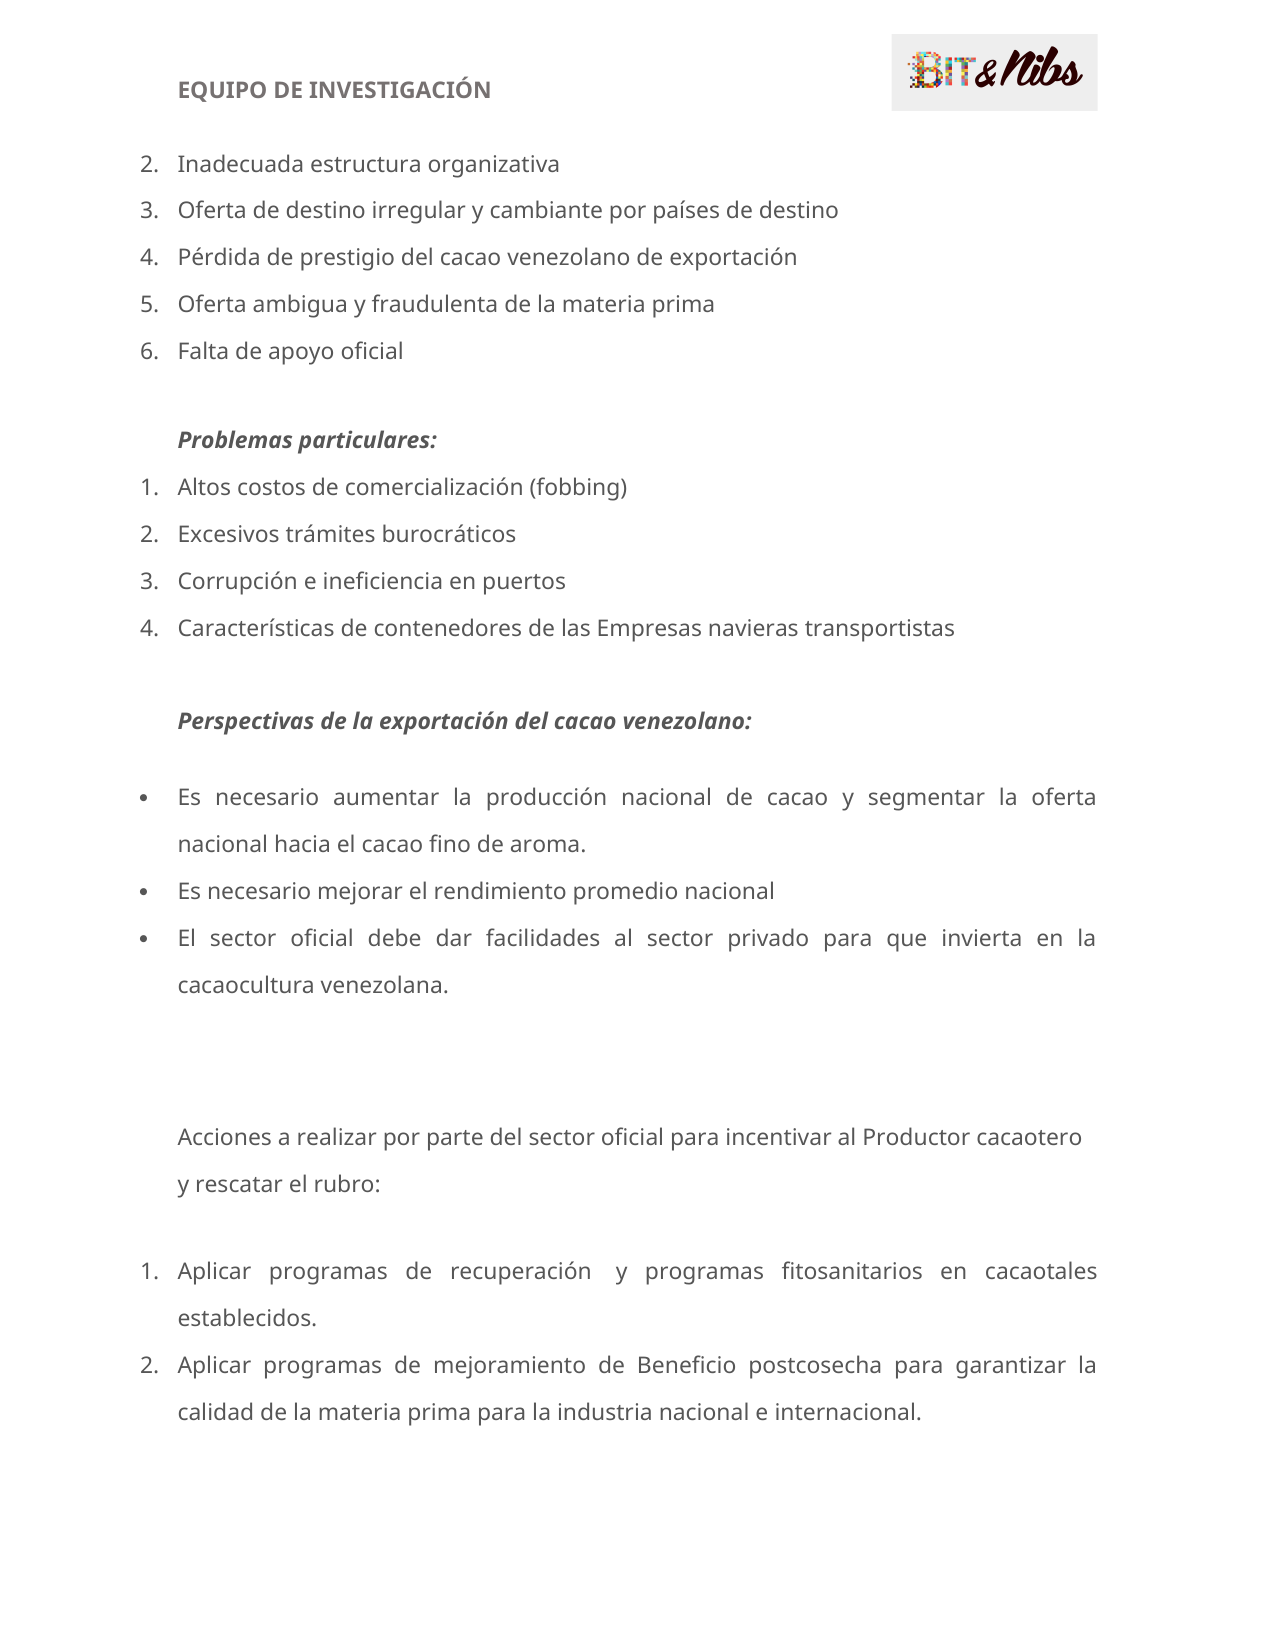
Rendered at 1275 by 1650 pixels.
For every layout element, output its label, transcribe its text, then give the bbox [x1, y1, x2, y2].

list Oferta de destino irregular y cambiante por países de destino [140, 194, 1098, 226]
list El sector oficial debe dar facilidades al sector privado para que invierta en la cacaocultura venezolana. [140, 922, 1098, 1000]
picture [891, 34, 1098, 111]
list Es necesario aumentar la producción nacional de cacao y segmentar la oferta nacional hacia el cacao fino de aroma. [140, 781, 1098, 859]
list Pérdida de prestigio del cacao venezolano de exportación [140, 241, 1098, 273]
list Es necesario mejorar el rendimiento promedio nacional [140, 875, 1098, 906]
list Oferta ambigua y fraudulenta de la materia prima [140, 288, 1098, 319]
text Acciones a realizar por parte del sector oficial para incentivar al Productor cacaotero y rescatar el rubro: [177, 1121, 1098, 1241]
list Aplicar programas de recuperación y programas fitosanitarios en cacaotales establecidos. [140, 1255, 1098, 1333]
list Aplicar programas de mejoramiento de Beneficio postcosecha para garantizar la calidad de la materia prima para la industria nacional e internacional. [140, 1349, 1098, 1427]
text Perspectivas de la exportación del cacao venezolano: [177, 658, 1098, 736]
list Altos costos de comercialización (fobbing) [140, 471, 1098, 502]
list Inadecuada estructura organizativa [140, 148, 1098, 179]
list Falta de apoyo oficial [140, 335, 1098, 366]
list Excesivos trámites burocráticos [140, 518, 1098, 549]
text Problemas particulares: [177, 424, 1098, 455]
list Corrupción e ineficiencia en puertos [140, 564, 1098, 596]
list Características de contenedores de las Empresas navieras transportistas [140, 611, 1098, 643]
